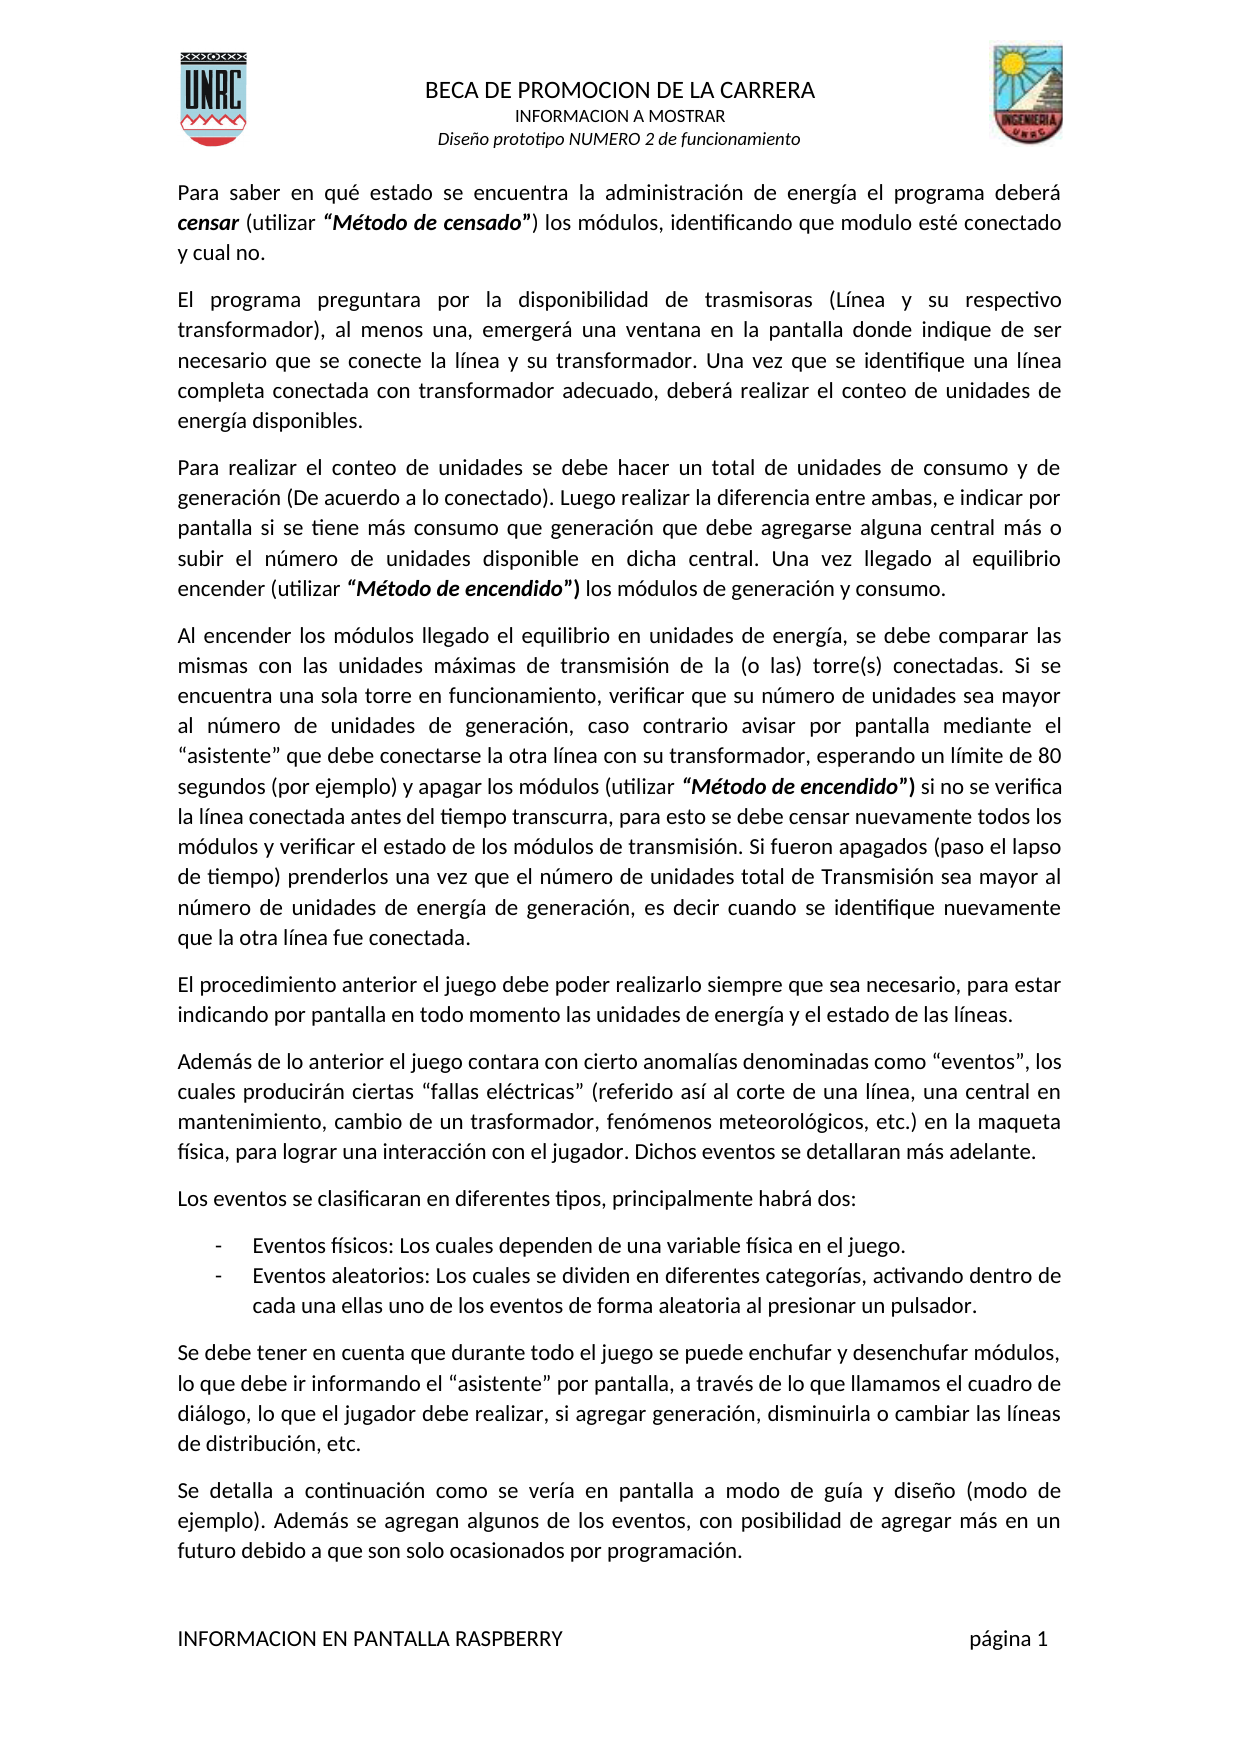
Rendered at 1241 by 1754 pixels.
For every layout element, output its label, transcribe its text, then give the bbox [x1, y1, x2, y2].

text Para realizar el conteo de unidades se debe hacer un total de unidades de consumo y de generación (De acuerdo a lo conectado). Luego realizar la diferencia entre ambas, e indicar por pantalla si se tiene más consumo que generación que debe agregarse alguna central más o subir el número de unidades disponible en dicha central. Una vez llegado al equilibrio encender (utilizar “Método de encendido”) los módulos de generación y consumo. [177, 453, 1063, 602]
text Al encender los módulos llegado el equilibrio en unidades de energía, se debe comparar las mismas con las unidades máximas de transmisión de la (o las) torre(s) conectadas. Si se encuentra una sola torre en funcionamiento, verificar que su número de unidades sea mayor al número de unidades de generación, caso contrario avisar por pantalla mediante el “asistente” que debe conectarse la otra línea con su transformador, esperando un límite de 80 segundos (por ejemplo) y apagar los módulos (utilizar “Método de encendido”) si no se verifica la línea conectada antes del tiempo transcurra, para esto se debe censar nuevamente todos los módulos y verificar el estado de los módulos de transmisión. Si fueron apagados (paso el lapso de tiempo) prenderlos una vez que el número de unidades total de Transmisión sea mayor al número de unidades de energía de generación, es decir cuando se identifique nuevamente que la otra línea fue conectada. [177, 621, 1063, 951]
text El procedimiento anterior el juego debe poder realizarlo siempre que sea necesario, para estar indicando por pantalla en todo momento las unidades de energía y el estado de las líneas. [177, 970, 1063, 1028]
text Para saber en qué estado se encuentra la administración de energía el programa deberá censar (utilizar “Método de censado”) los módulos, identificando que modulo esté conectado y cual no. [177, 178, 1063, 267]
list Eventos aleatorios: Los cuales se dividen en diferentes categorías, activando dentro de cada una ellas uno de los eventos de forma aleatoria al presionar un pulsador. [215, 1261, 1063, 1320]
text Además de lo anterior el juego contara con cierto anomalías denominadas como “eventos”, los cuales producirán ciertas “fallas eléctricas” (referido así al corte de una línea, una central en mantenimiento, cambio de un trasformador, fenómenos meteorológicos, etc.) en la maqueta física, para lograr una interacción con el jugador. Dichos eventos se detallaran más adelante. [177, 1047, 1063, 1166]
list Eventos físicos: Los cuales dependen de una variable física en el juego. [215, 1231, 1063, 1259]
text El programa preguntara por la disponibilidad de trasmisoras (Línea y su respectivo transformador), al menos una, emergerá una ventana en la pantalla donde indique de ser necesario que se conecte la línea y su transformador. Una vez que se identifique una línea completa conectada con transformador adecuado, deberá realizar el conteo de unidades de energía disponibles. [177, 285, 1063, 434]
text Se debe tener en cuenta que durante todo el juego se puede enchufar y desenchufar módulos, lo que debe ir informando el “asistente” por pantalla, a través de lo que llamamos el cuadro de diálogo, lo que el jugador debe realizar, si agregar generación, disminuirla o cambiar las líneas de distribución, etc. [177, 1338, 1063, 1457]
text Los eventos se clasificaran en diferentes tipos, principalmente habrá dos: [177, 1184, 1063, 1212]
text Se detalla a continuación como se vería en pantalla a modo de guía y diseño (modo de ejemplo). Además se agregan algunos de los eventos, con posibilidad de agregar más en un futuro debido a que son solo ocasionados por programación. [177, 1476, 1063, 1564]
